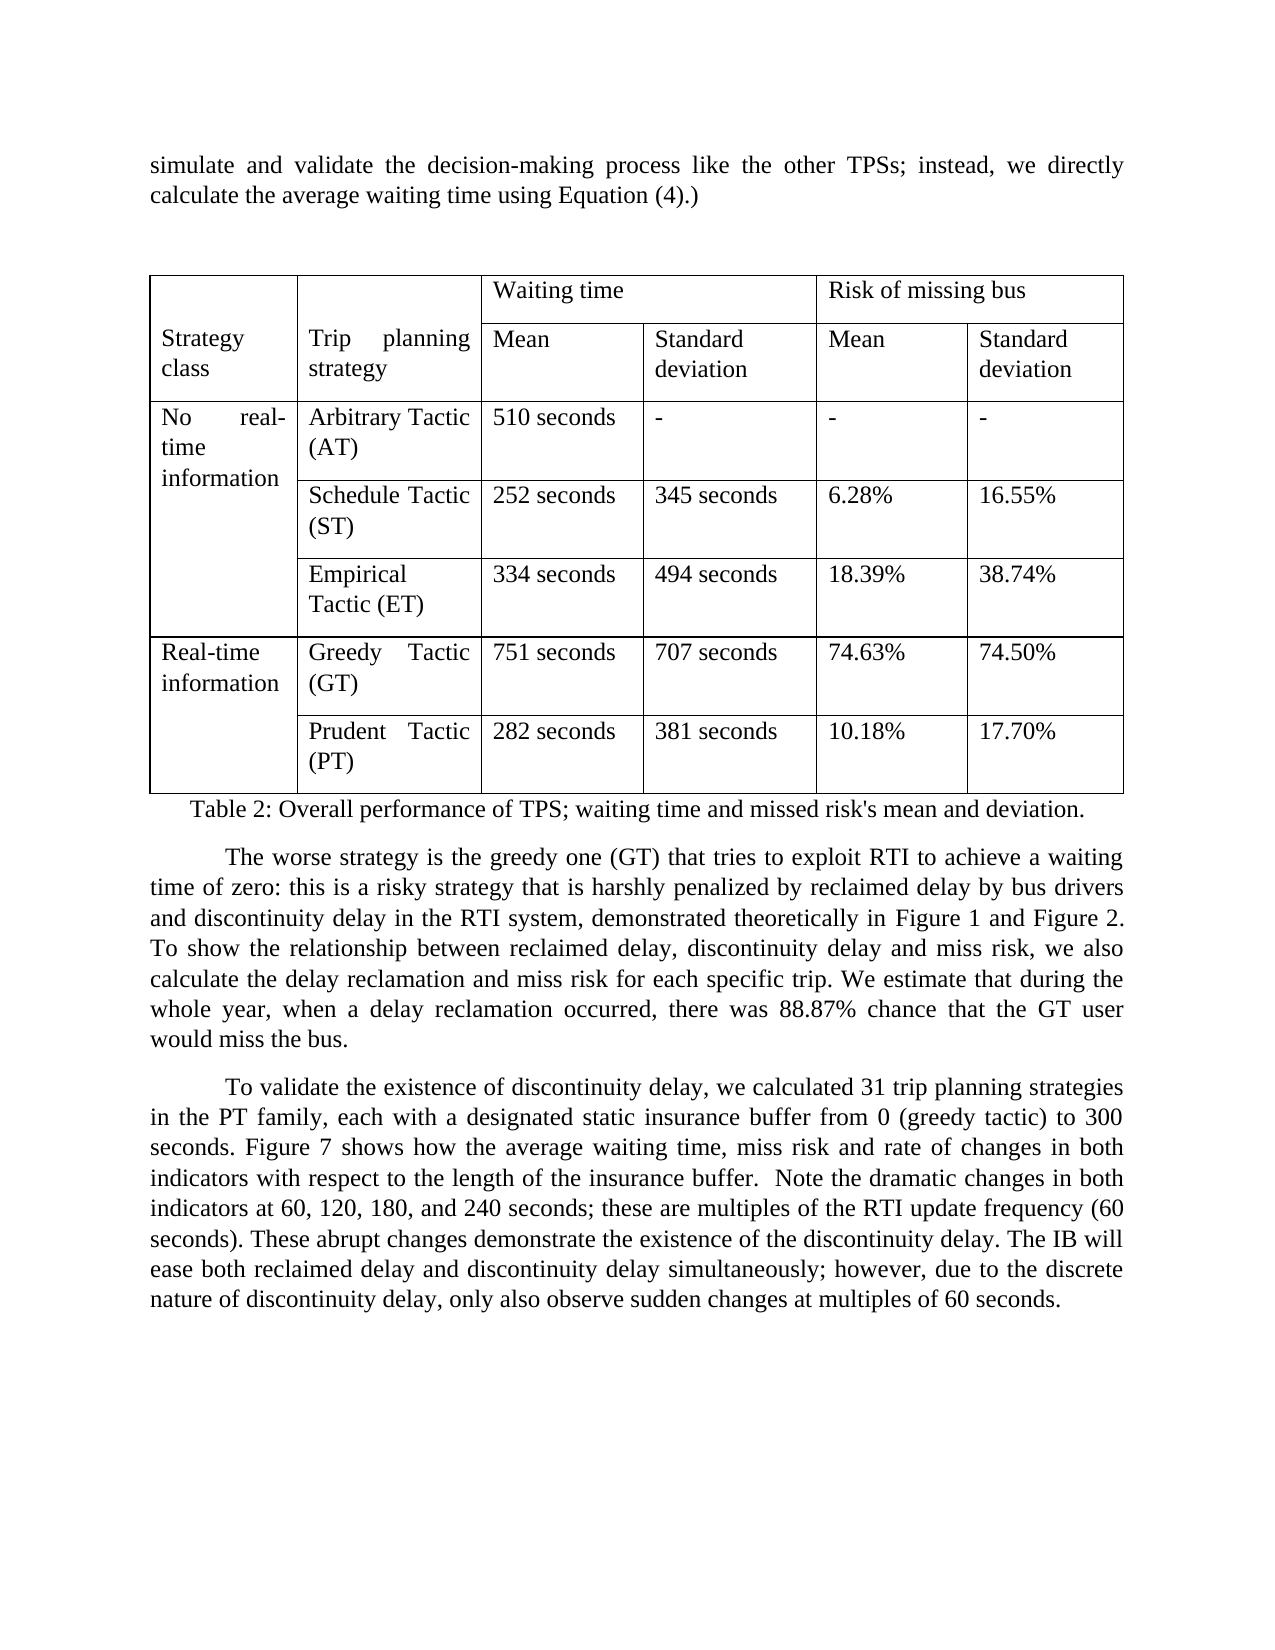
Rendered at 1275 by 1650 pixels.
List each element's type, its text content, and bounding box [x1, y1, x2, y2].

table_cell 751 seconds [482, 638, 643, 715]
table_cell Schedule Tactic (ST) [298, 481, 481, 558]
table_cell Standard deviation [644, 324, 816, 401]
table_cell 252 seconds [482, 481, 643, 558]
table_cell 381 seconds [644, 716, 816, 793]
table_cell 345 seconds [644, 481, 816, 558]
table_cell 38.74% [968, 559, 1123, 636]
table_cell 510 seconds [482, 402, 643, 479]
table_cell 494 seconds [644, 559, 816, 636]
table_cell 18.39% [817, 559, 967, 636]
text Table : Overall performance of TPS; waiting time and missed risk's mean and deviation. [150, 794, 1125, 823]
table_cell No real-time information [151, 402, 297, 636]
table_header Risk of missing bus [817, 276, 1123, 323]
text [150, 150, 1125, 209]
table_header Strategy class [151, 276, 297, 401]
table_cell - [644, 402, 816, 479]
table_header Trip planning strategy [298, 276, 481, 401]
table_cell 74.50% [968, 638, 1123, 715]
table_cell Mean [482, 324, 643, 401]
table_cell - [817, 402, 967, 479]
text The worse strategy is the greedy one (GT) that tries to exploit RTI to achieve a waiting time of zero: this is a risky strategy that is harshly penalized by reclaimed delay by bus drivers and discontinuity delay in the RTI system, demonstrated theoretically in Figure 1 and Figure 2. To show the relationship between reclaimed delay, discontinuity delay and miss risk, we also calculate the delay reclamation and miss risk for each specific trip. We estimate that during the whole year, when a delay reclamation occurred, there was 88.87% chance that the GT user would miss the bus. [150, 842, 1125, 1053]
table_cell Mean [817, 324, 967, 401]
table_cell 74.63% [817, 638, 967, 715]
table_header Waiting time [482, 276, 816, 323]
table_cell 6.28% [817, 481, 967, 558]
table_cell 17.70% [968, 716, 1123, 793]
table_cell Prudent Tactic (PT) [298, 716, 481, 793]
table_cell Empirical Tactic (ET) [298, 559, 481, 636]
table_cell Arbitrary Tactic (AT) [298, 402, 481, 479]
table_cell 16.55% [968, 481, 1123, 558]
table_cell Standard deviation [968, 324, 1123, 401]
table_cell - [968, 402, 1123, 479]
table_cell Real-time information [151, 638, 297, 793]
table_cell 707 seconds [644, 638, 816, 715]
text To validate the existence of discontinuity delay, we calculated 31 trip planning strategies in the PT family, each with a designated static insurance buffer from 0 (greedy tactic) to 300 seconds. Figure 7 shows how the average waiting time, miss risk and rate of changes in both indicators with respect to the length of the insurance buffer. Note the dramatic changes in both indicators at 60, 120, 180, and 240 seconds; these are multiples of the RTI update frequency (60 seconds). These abrupt changes demonstrate the existence of the discontinuity delay. The IB will ease both reclaimed delay and discontinuity delay simultaneously; however, due to the discrete nature of discontinuity delay, only also observe sudden changes at multiples of 60 seconds. [150, 1072, 1125, 1313]
table_cell 10.18% [817, 716, 967, 793]
table_cell 334 seconds [482, 559, 643, 636]
table_cell 282 seconds [482, 716, 643, 793]
table_cell Greedy Tactic (GT) [298, 638, 481, 715]
